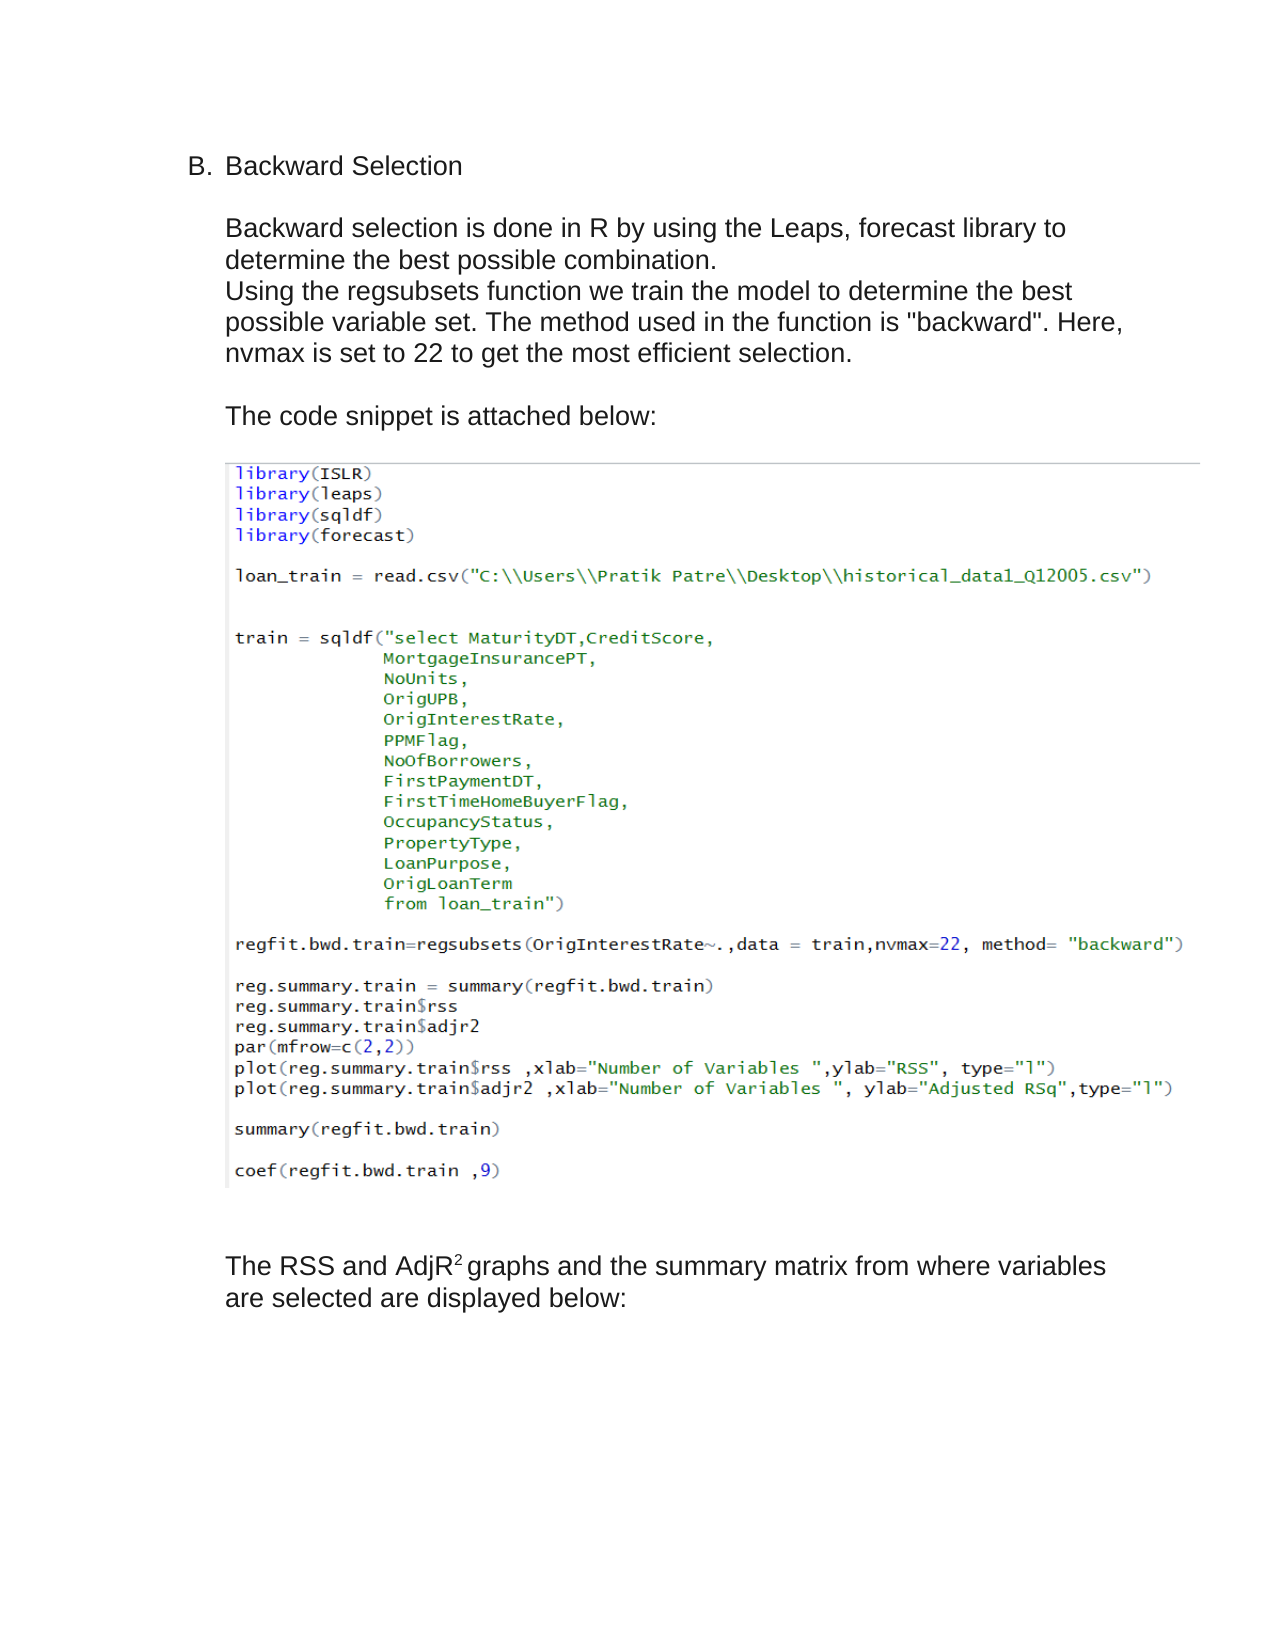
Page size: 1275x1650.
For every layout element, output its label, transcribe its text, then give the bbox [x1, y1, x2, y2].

list The code snippet is attached below: [225, 400, 1125, 431]
list Backward selection is done in R by using the Leaps, forecast library to determine the best possible combination. [225, 212, 1125, 275]
list Backward Selection [187, 150, 1125, 181]
list Using the regsubsets function we train the model to determine the best possible variable set. The method used in the function is "backward". Here, nvmax is set to 22 to get the most efficient selection. [225, 275, 1125, 369]
list The RSS and AdjR2 graphs and the summary matrix from where variables are selected are displayed below: [225, 1250, 1125, 1313]
picture [225, 462, 1200, 1188]
